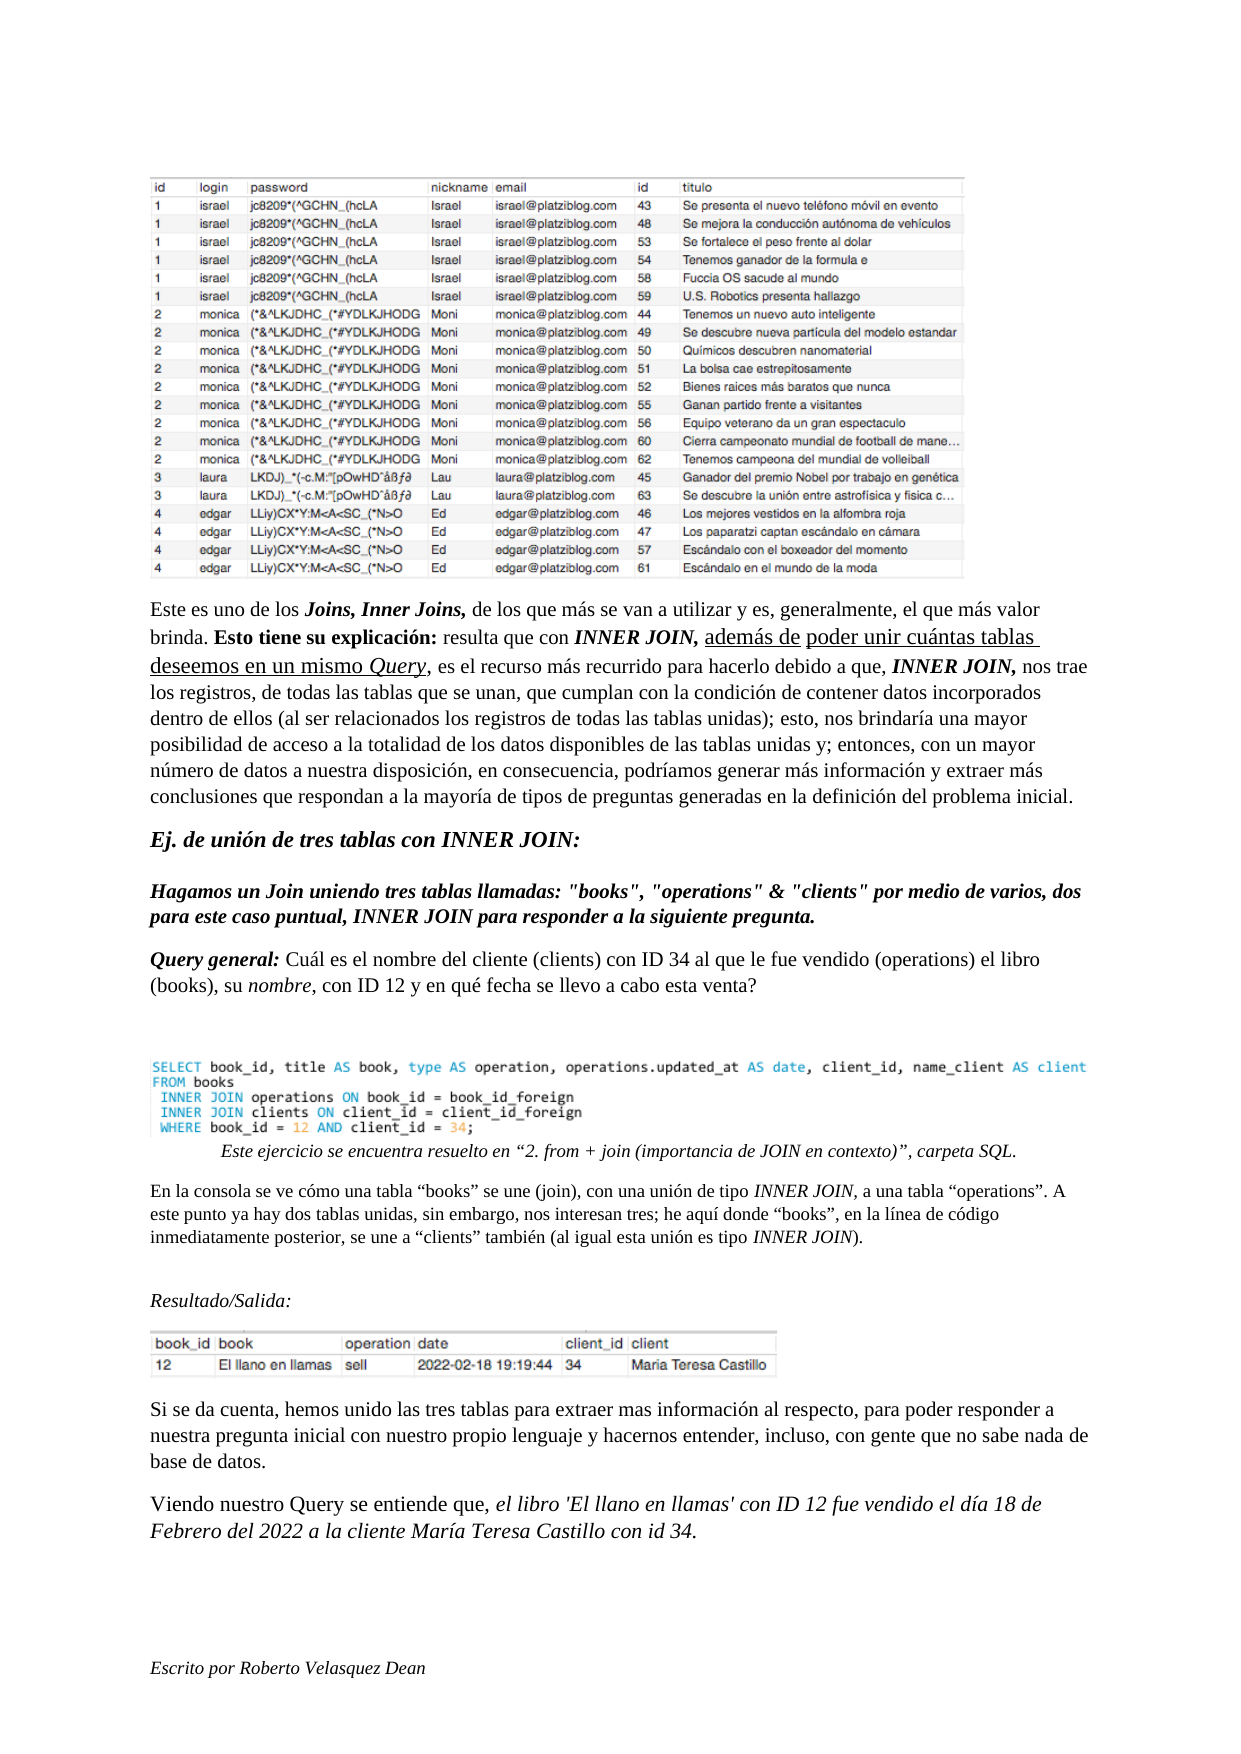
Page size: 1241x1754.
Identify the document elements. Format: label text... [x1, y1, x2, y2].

text Viendo nuestro Query se entiende que, el libro 'El llano en llamas' con ID 12 fue vendido el día 18 de Febrero del 2022 a la cliente María Teresa Castillo con id 34. [150, 1491, 1090, 1544]
text Hagamos un Join uniendo tres tablas llamadas: "books", "operations" & "clients" por medio de varios, dos para este caso puntual, INNER JOIN para responder a la siguiente pregunta. [150, 853, 1090, 928]
text Query general: Cuál es el nombre del cliente (clients) con ID 34 al que le fue vendido (operations) el libro (books), su nombre, con ID 12 y en qué fecha se llevo a cabo esta venta? [150, 947, 1090, 997]
text Resultado/Salida: [150, 1266, 1090, 1312]
picture [150, 1058, 1091, 1138]
text En la consola se ve cómo una tabla “books” se une (join), con una unión de tipo INNER JOIN, a una tabla “operations”. A este punto ya hay dos tablas unidas, sin embargo, nos interesan tres; he aquí donde “books”, en la línea de código inmediatamente posterior, se une a “clients” también (al igual esta unión es tipo INNER JOIN). [150, 1179, 1090, 1248]
text Este es uno de los Joins, Inner Joins, de los que más se van a utilizar y es, generalmente, el que más valor brinda. Esto tiene su explicación: resulta que con INNER JOIN, además de poder unir cuántas tablas deseemos en un mismo Query, es el recurso más recurrido para hacerlo debido a que, INNER JOIN, nos trae los registros, de todas las tablas que se unan, que cumplan con la condición de contener datos incorporados dentro de ellos (al ser relacionados los registros de todas las tablas unidas); esto, nos brindaría una mayor posibilidad de acceso a la totalidad de los datos disponibles de las tablas unidas y; entonces, con un mayor número de datos a nuestra disposición, en consecuencia, podríamos generar más información y extraer más conclusiones que respondan a la mayoría de tipos de preguntas generadas en la definición del problema inicial. [150, 597, 1090, 808]
text Este ejercicio se encuentra resuelto en “2. from + join (importancia de JOIN en contexto)”, carpeta SQL. [150, 1138, 1090, 1161]
picture [150, 1330, 778, 1378]
subtitle Ej. de unión de tres tablas con INNER JOIN: [150, 826, 1090, 853]
text Si se da cuenta, hemos unido las tres tablas para extraer mas información al respecto, para poder responder a nuestra pregunta inicial con nuestro propio lenguaje y hacernos entender, incluso, con gente que no sabe nada de base de datos. [150, 1397, 1090, 1473]
picture [150, 177, 965, 579]
